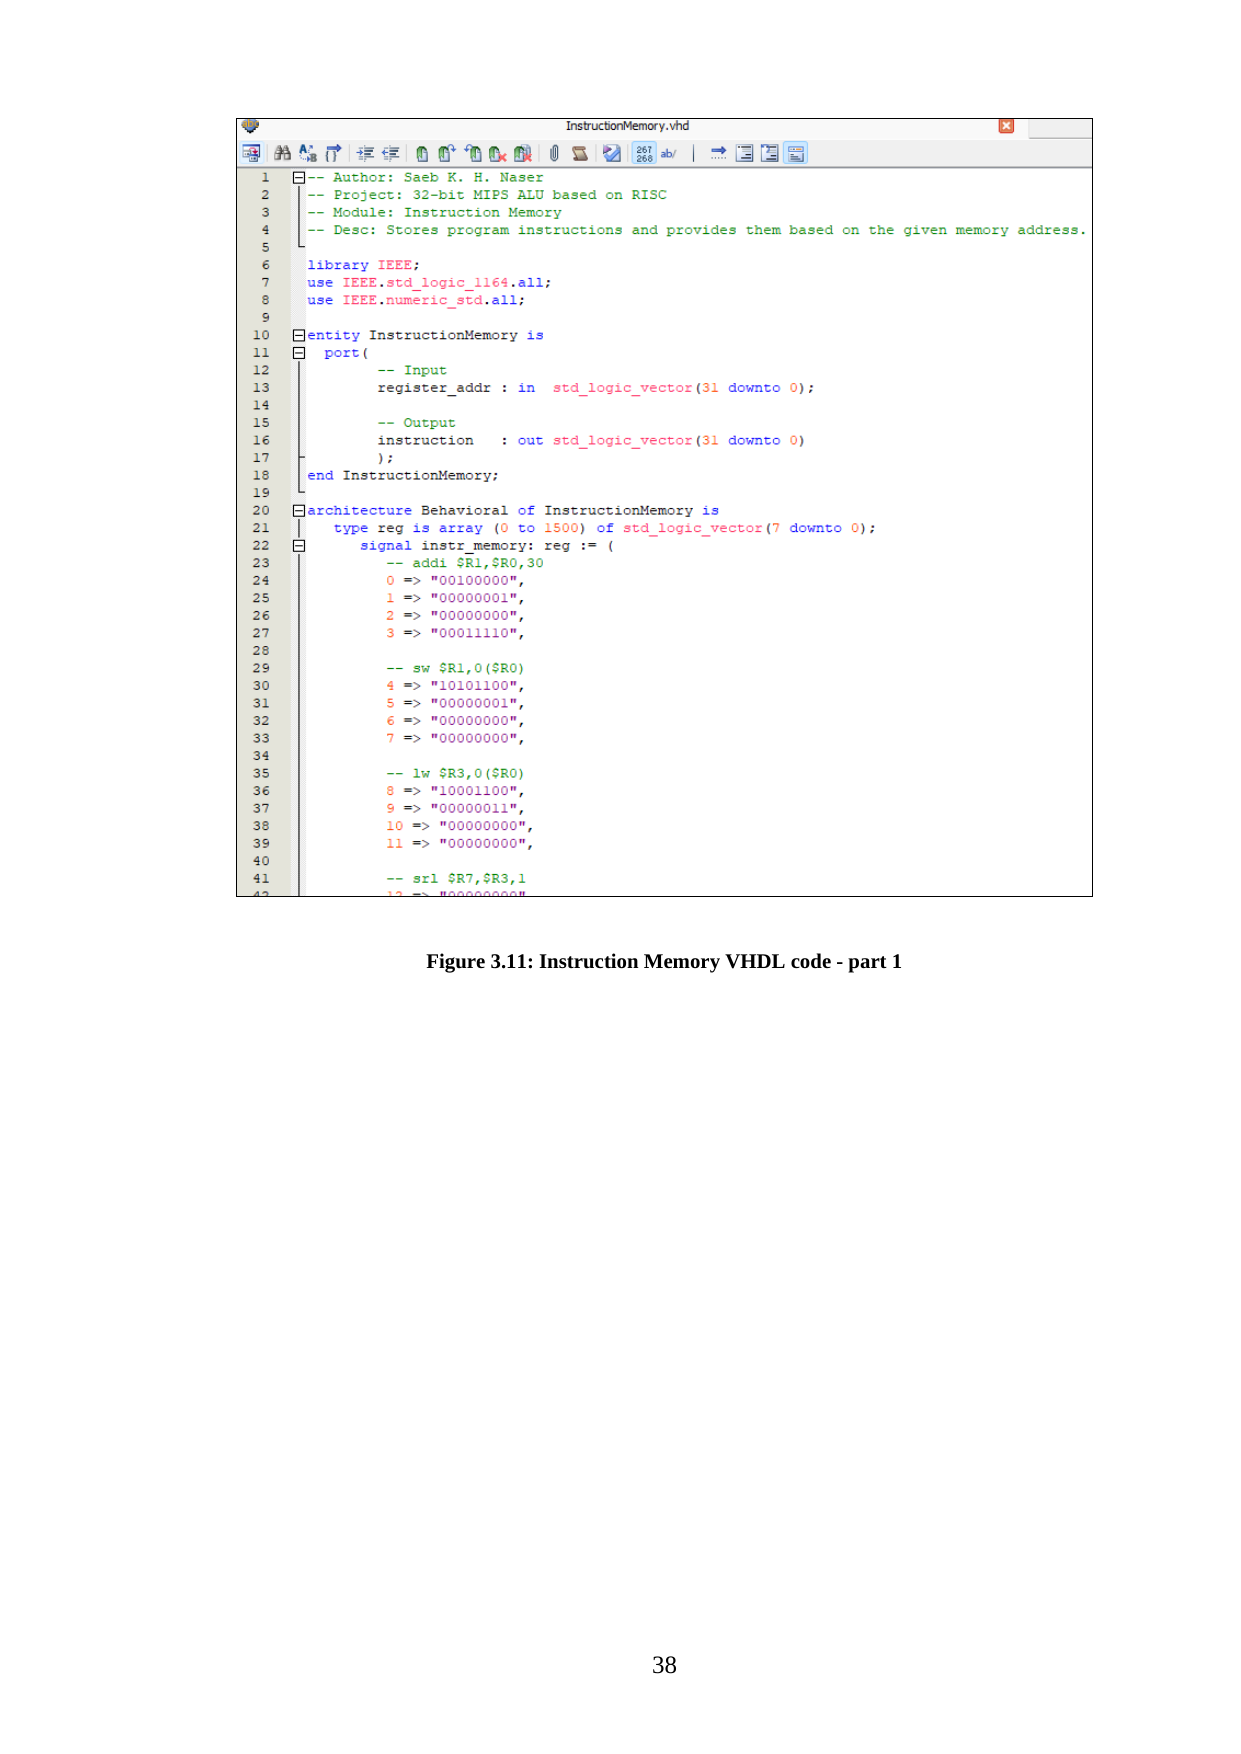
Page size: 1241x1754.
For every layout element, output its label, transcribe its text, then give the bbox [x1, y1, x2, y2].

picture [237, 119, 1092, 896]
text Figure 3.11: Instruction Memory VHDL code - part 1 [236, 949, 1092, 973]
